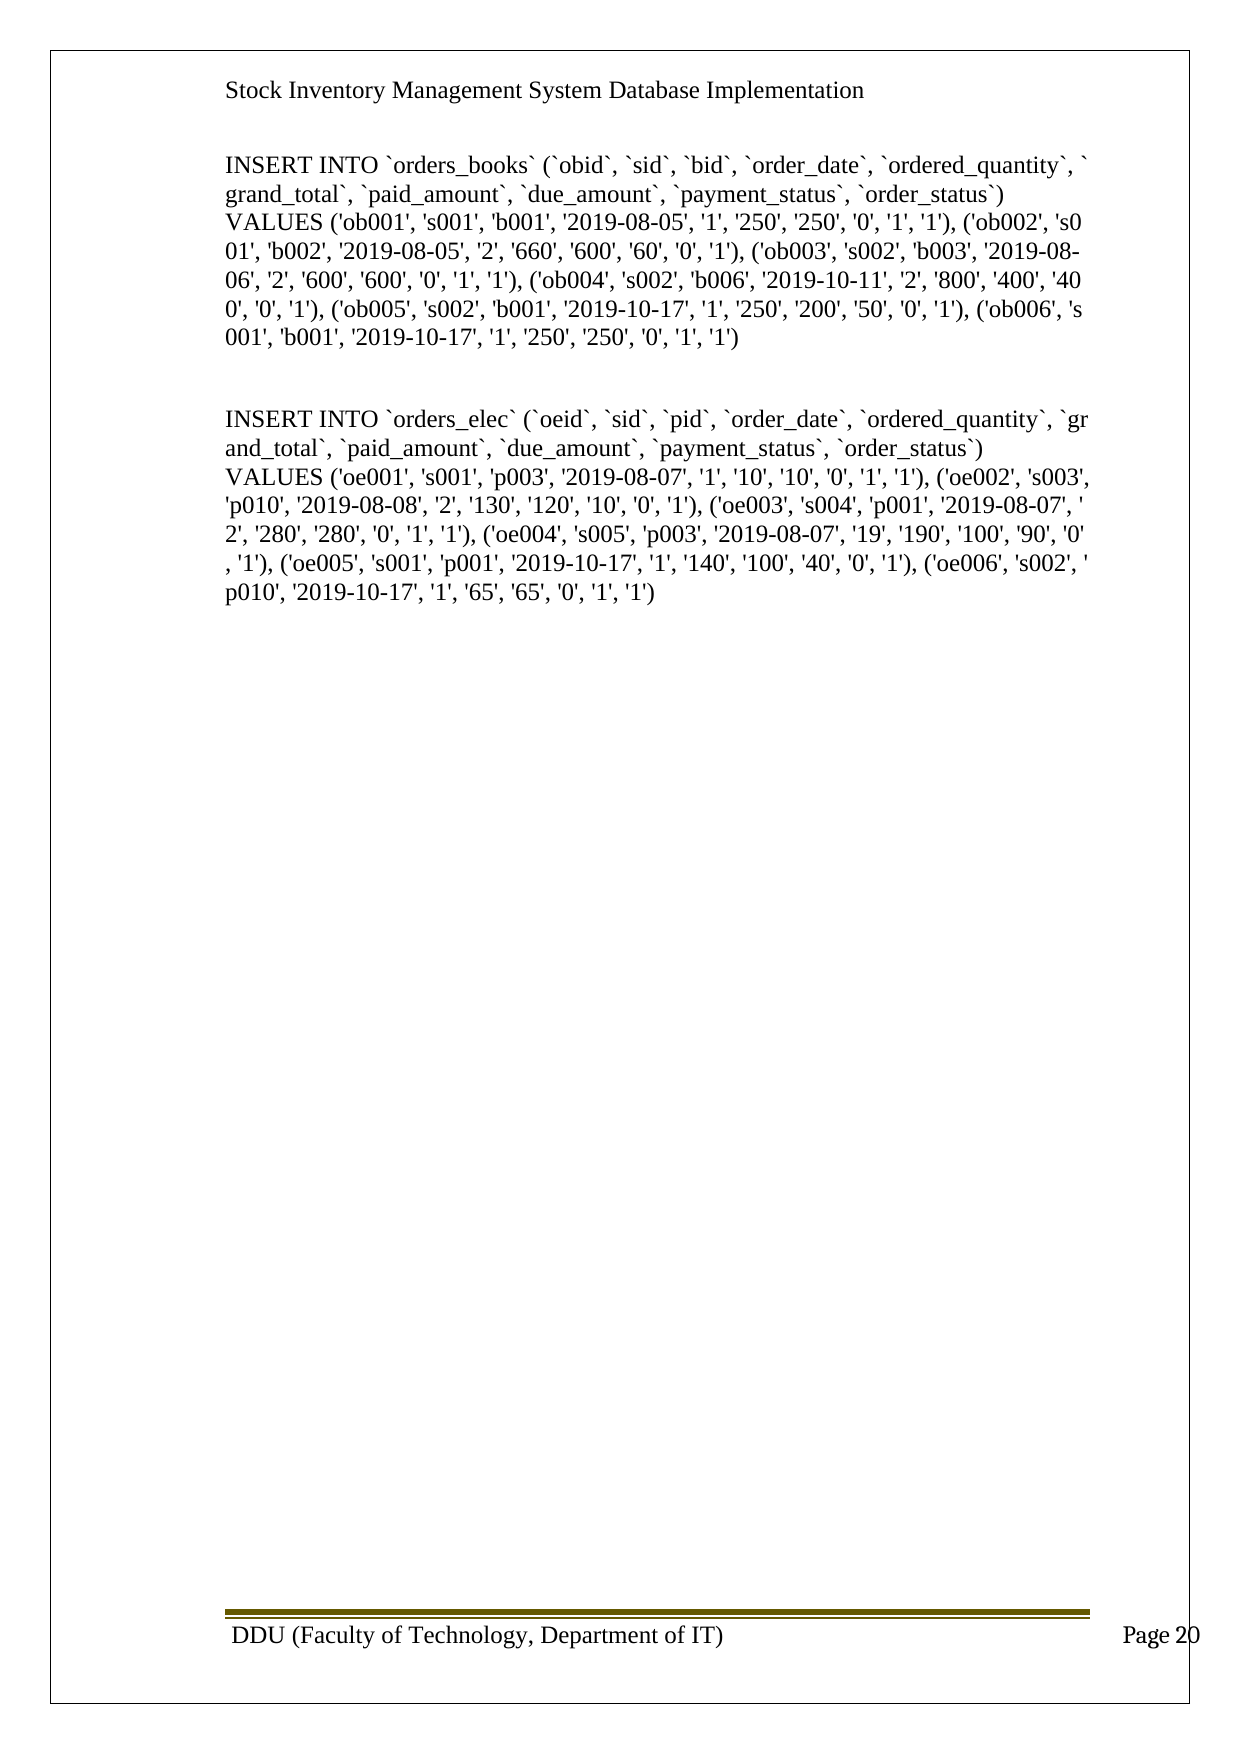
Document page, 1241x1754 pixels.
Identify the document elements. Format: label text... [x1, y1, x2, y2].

text VALUES ('oe001', 's001', 'p003', '2019-08-07', '1', '10', '10', '0', '1', '1'), ('oe002', 's003', 'p010', '2019-08-08', '2', '130', '120', '10', '0', '1'), ('oe003', 's004', 'p001', '2019-08-07', '2', '280', '280', '0', '1', '1'), ('oe004', 's005', 'p003', '2019-08-07', '19', '190', '100', '90', '0', '1'), ('oe005', 's001', 'p001', '2019-10-17', '1', '140', '100', '40', '0', '1'), ('oe006', 's002', 'p010', '2019-10-17', '1', '65', '65', '0', '1', '1') [225, 462, 1090, 605]
text INSERT INTO `orders_elec` (`oeid`, `sid`, `pid`, `order_date`, `ordered_quantity`, `grand_total`, `paid_amount`, `due_amount`, `payment_status`, `order_status`) [225, 404, 1090, 462]
text VALUES ('ob001', 's001', 'b001', '2019-08-05', '1', '250', '250', '0', '1', '1'), ('ob002', 's001', 'b002', '2019-08-05', '2', '660', '600', '60', '0', '1'), ('ob003', 's002', 'b003', '2019-08-06', '2', '600', '600', '0', '1', '1'), ('ob004', 's002', 'b006', '2019-10-11', '2', '800', '400', '400', '0', '1'), ('ob005', 's002', 'b001', '2019-10-17', '1', '250', '200', '50', '0', '1'), ('ob006', 's001', 'b001', '2019-10-17', '1', '250', '250', '0', '1', '1') [225, 207, 1090, 351]
text INSERT INTO `orders_books` (`obid`, `sid`, `bid`, `order_date`, `ordered_quantity`, `grand_total`, `paid_amount`, `due_amount`, `payment_status`, `order_status`) [225, 150, 1090, 207]
